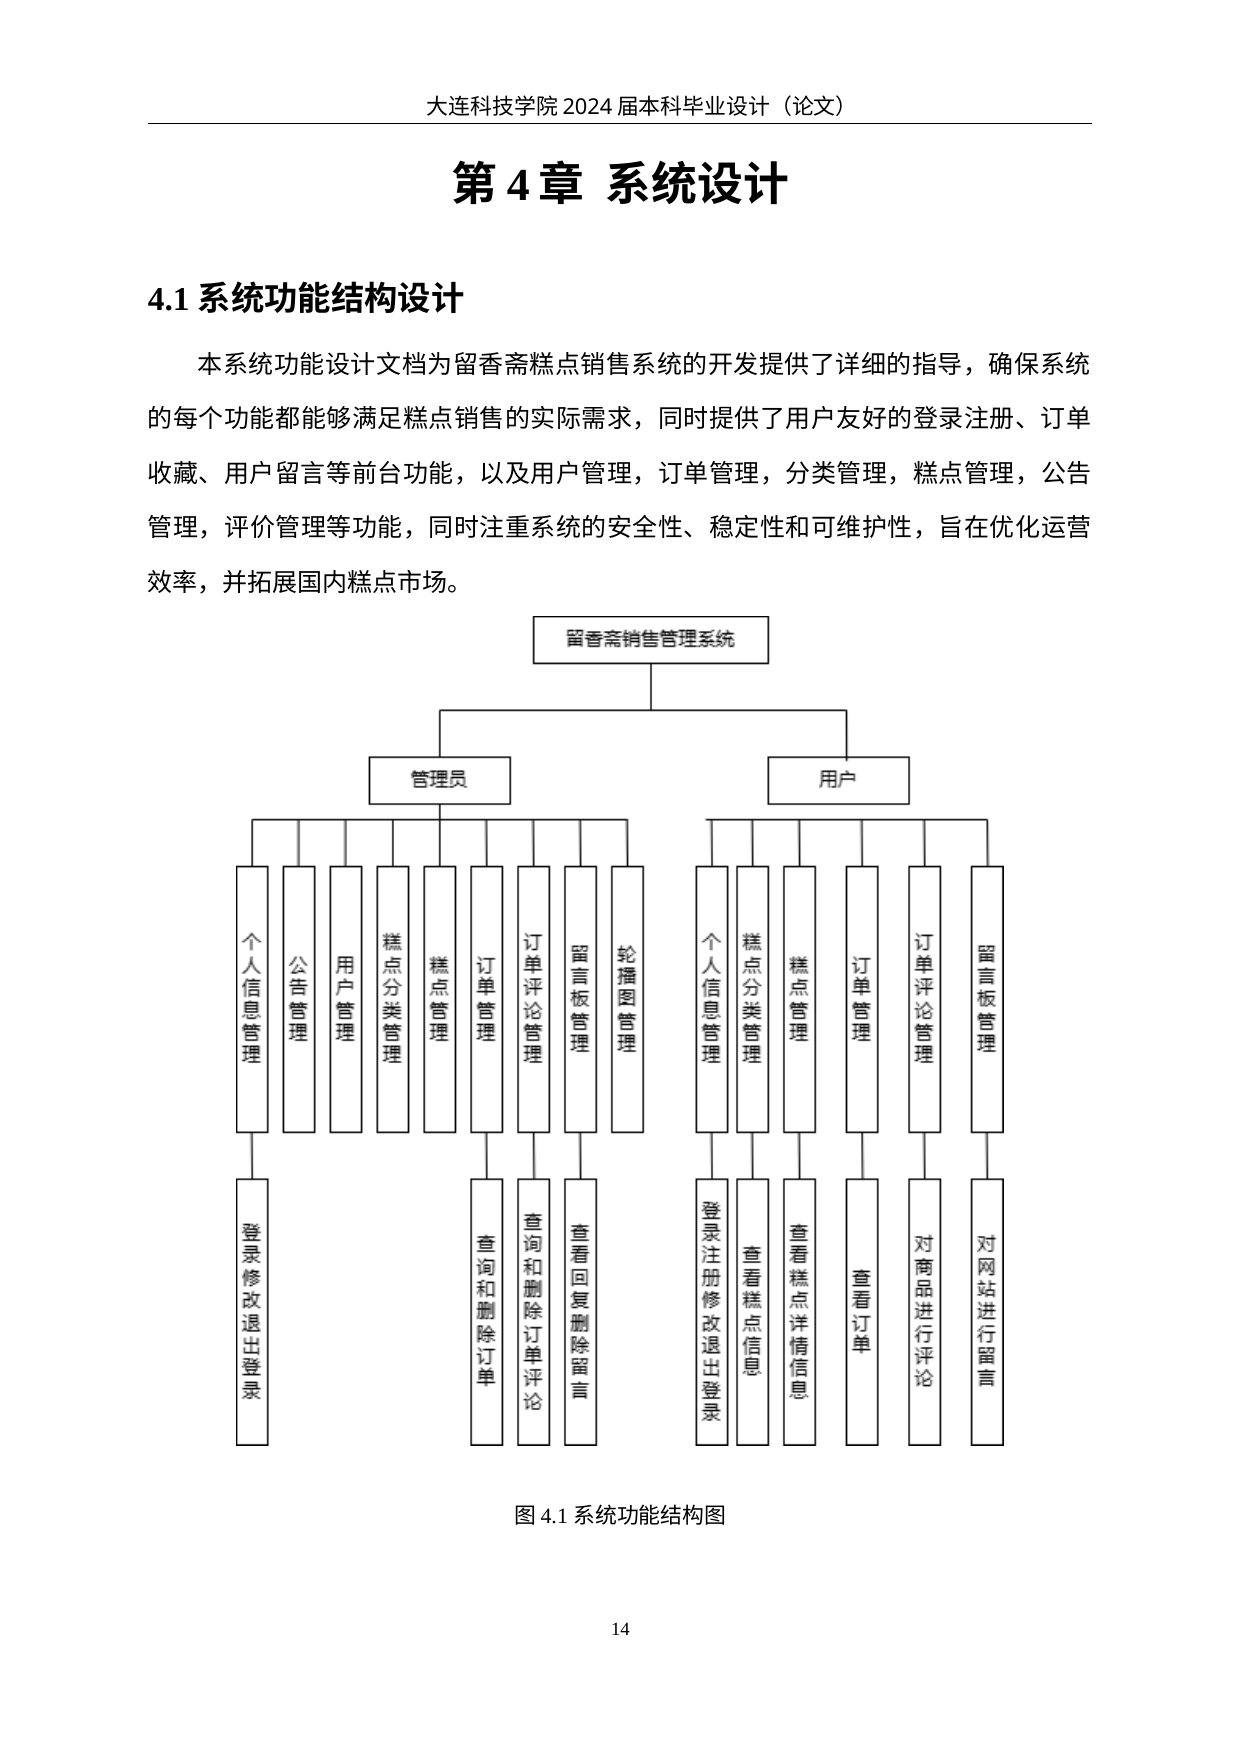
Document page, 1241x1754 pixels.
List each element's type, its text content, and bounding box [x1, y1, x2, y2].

text 本系统功能设计文档为留香斋糕点销售系统的开发提供了详细的指导，确保系统的每个功能都能够满足糕点销售的实际需求，同时提供了用户友好的登录注册、订单收藏、用户留言等前台功能，以及用户管理，订单管理，分类管理，糕点管理，公告管理，评价管理等功能，同时注重系统的安全性、稳定性和可维护性，旨在优化运营效率，并拓展国内糕点市场。 [148, 344, 1092, 598]
picture [236, 616, 1004, 1446]
subtitle 第4章 系统设计 [148, 148, 1092, 214]
text 图4.1 系统功能结构图 [148, 1498, 1092, 1529]
subtitle 4.1 系统功能结构设计 [148, 272, 1092, 320]
